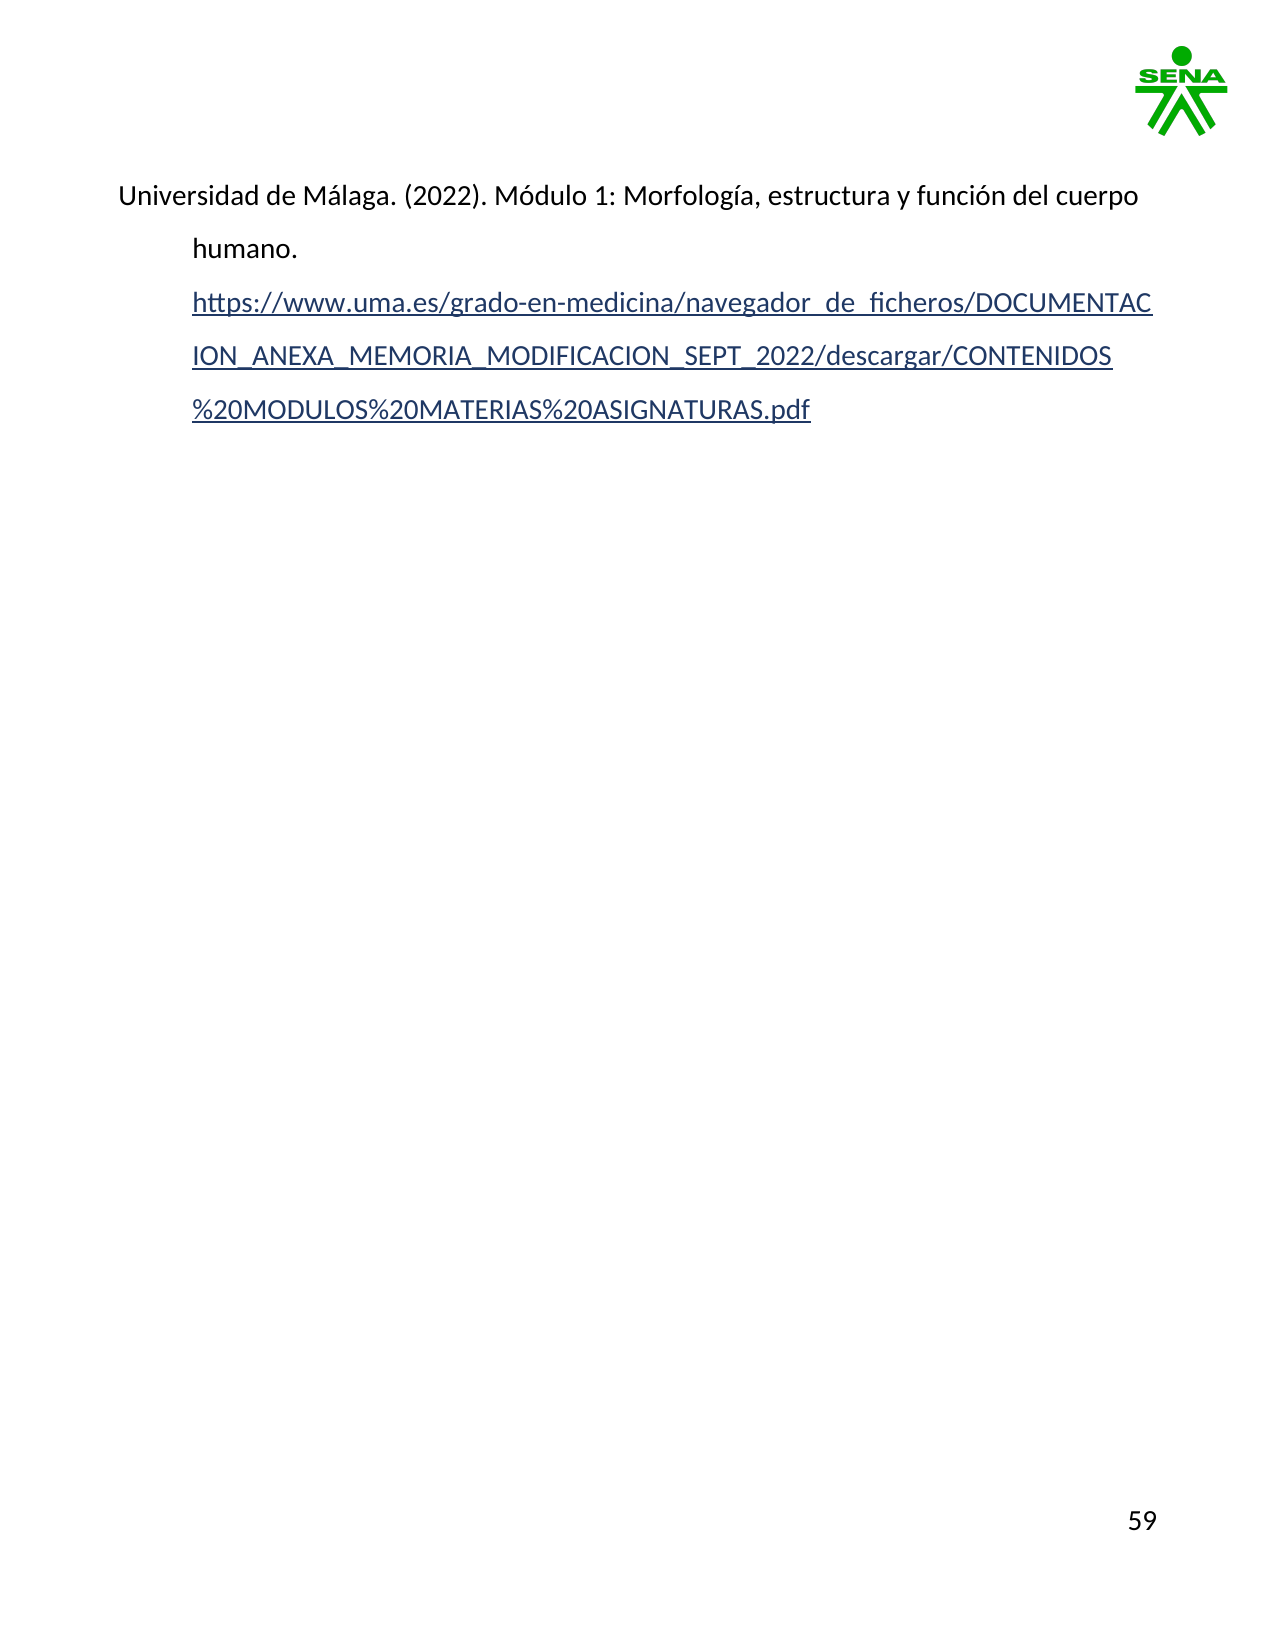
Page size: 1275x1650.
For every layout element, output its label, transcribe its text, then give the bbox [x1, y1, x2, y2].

picture [1135, 46, 1228, 136]
text Universidad de Málaga. (2022). Módulo 1: Morfología, estructura y función del cuerpo humano. https://www.uma.es/grado-en-medicina/navegador_de_ficheros/DOCUMENTACION_ANEXA_MEMORIA_MODIFICACION_SEPT_2022/descargar/CONTENIDOS%20MODULOS%20MATERIAS%20ASIGNATURAS.pdf [118, 177, 1157, 427]
